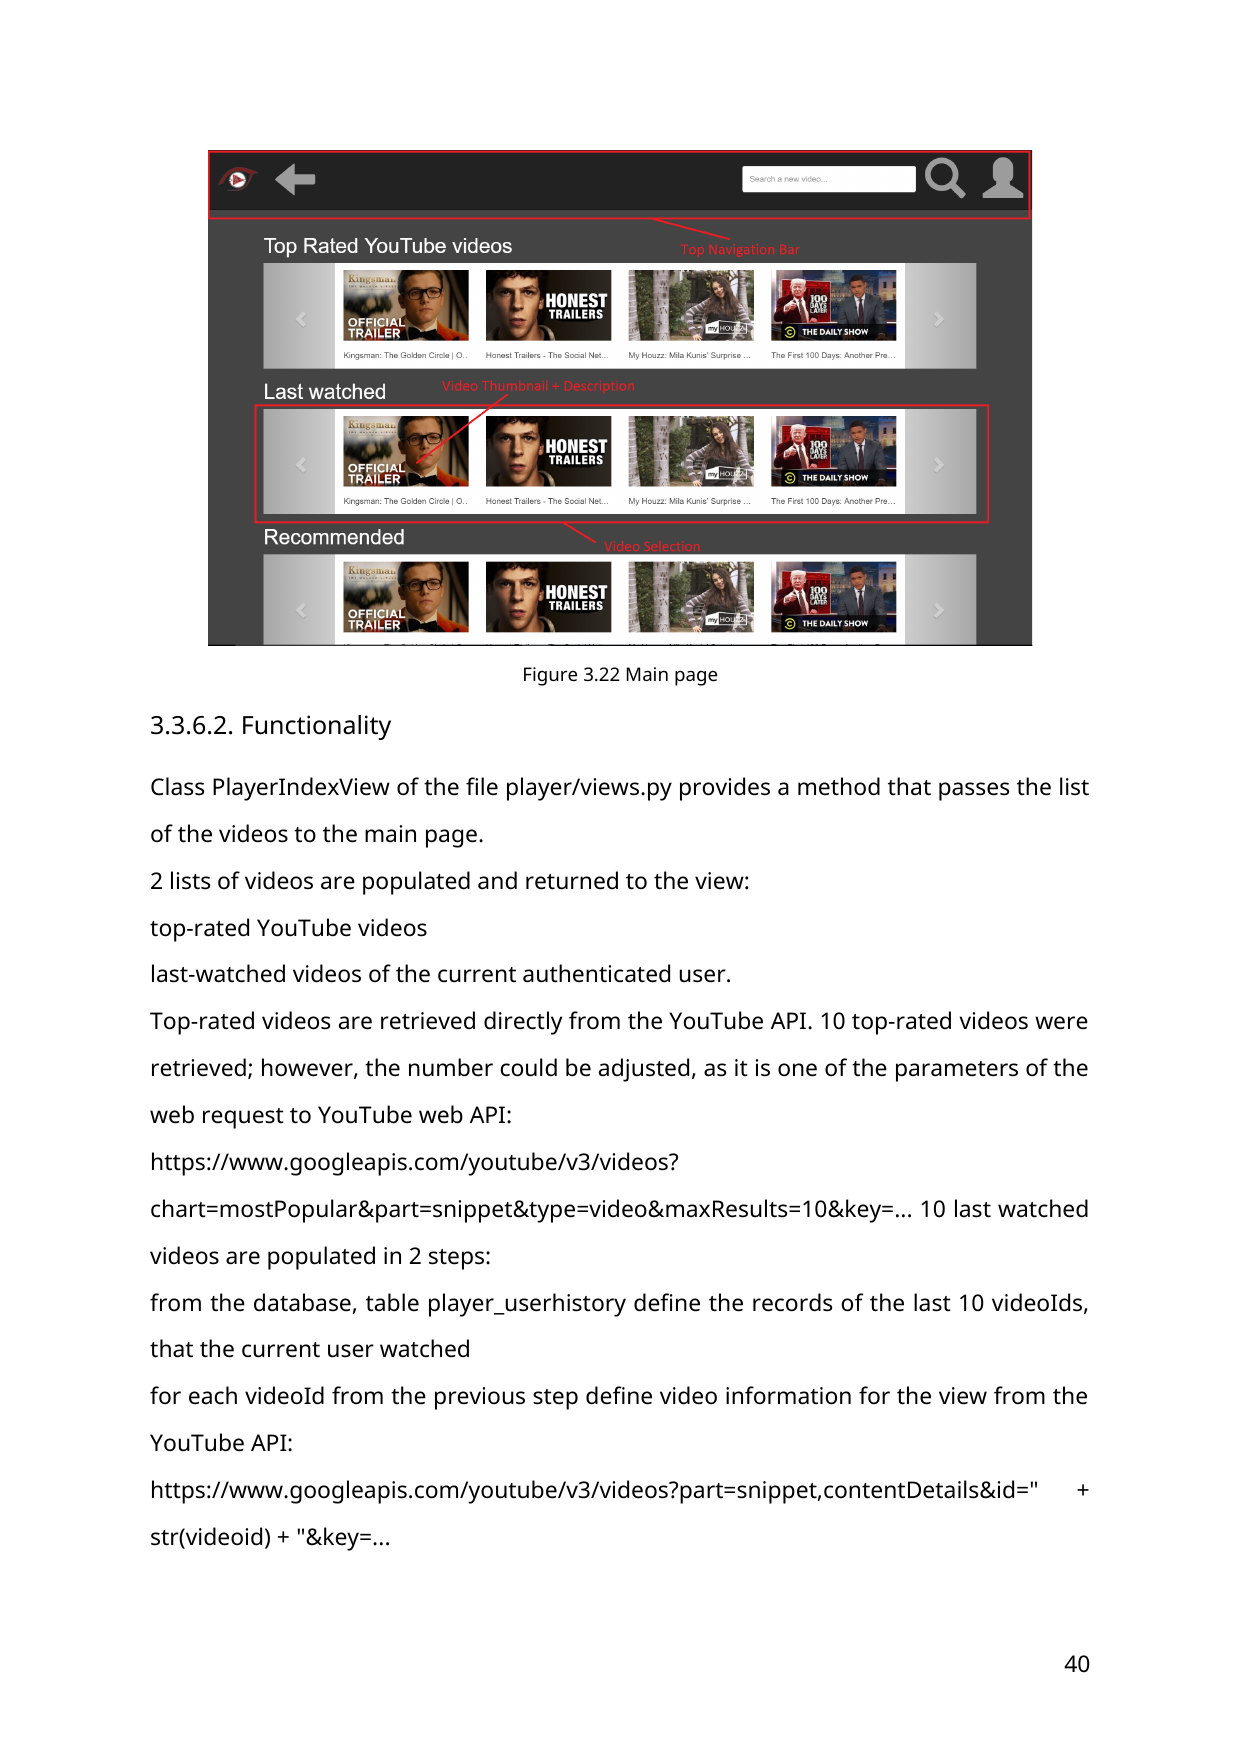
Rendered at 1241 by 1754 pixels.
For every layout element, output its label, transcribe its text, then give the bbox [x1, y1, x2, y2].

text 2 lists of videos are populated and returned to the view: [150, 865, 1090, 896]
text Class PlayerIndexView of the file player/views.py provides a method that passes the list of the videos to the main page. [150, 771, 1090, 849]
text from the database, table player_userhistory define the records of the last 10 videoIds, that the current user watched [150, 1287, 1090, 1365]
text Top-rated videos are retrieved directly from the YouTube API. 10 top-rated videos were retrieved; however, the number could be adjusted, as it is one of the parameters of the web request to YouTube web API: [150, 1005, 1090, 1130]
picture [208, 150, 1033, 646]
subtitle Functionality [150, 707, 1090, 741]
text for each videoId from the previous step define video information for the view from the YouTube API: [150, 1380, 1090, 1458]
text https://www.googleapis.com/youtube/v3/videos?part=snippet,contentDetails&id=" + str(videoid) + "&key=... [150, 1474, 1090, 1552]
text https://www.googleapis.com/youtube/v3/videos?chart=mostPopular&part=snippet&type=video&maxResults=10&key=... 10 last watched videos are populated in 2 steps: [150, 1146, 1090, 1271]
text last-watched videos of the current authenticated user. [150, 958, 1090, 990]
text top-rated YouTube videos [150, 912, 1090, 943]
